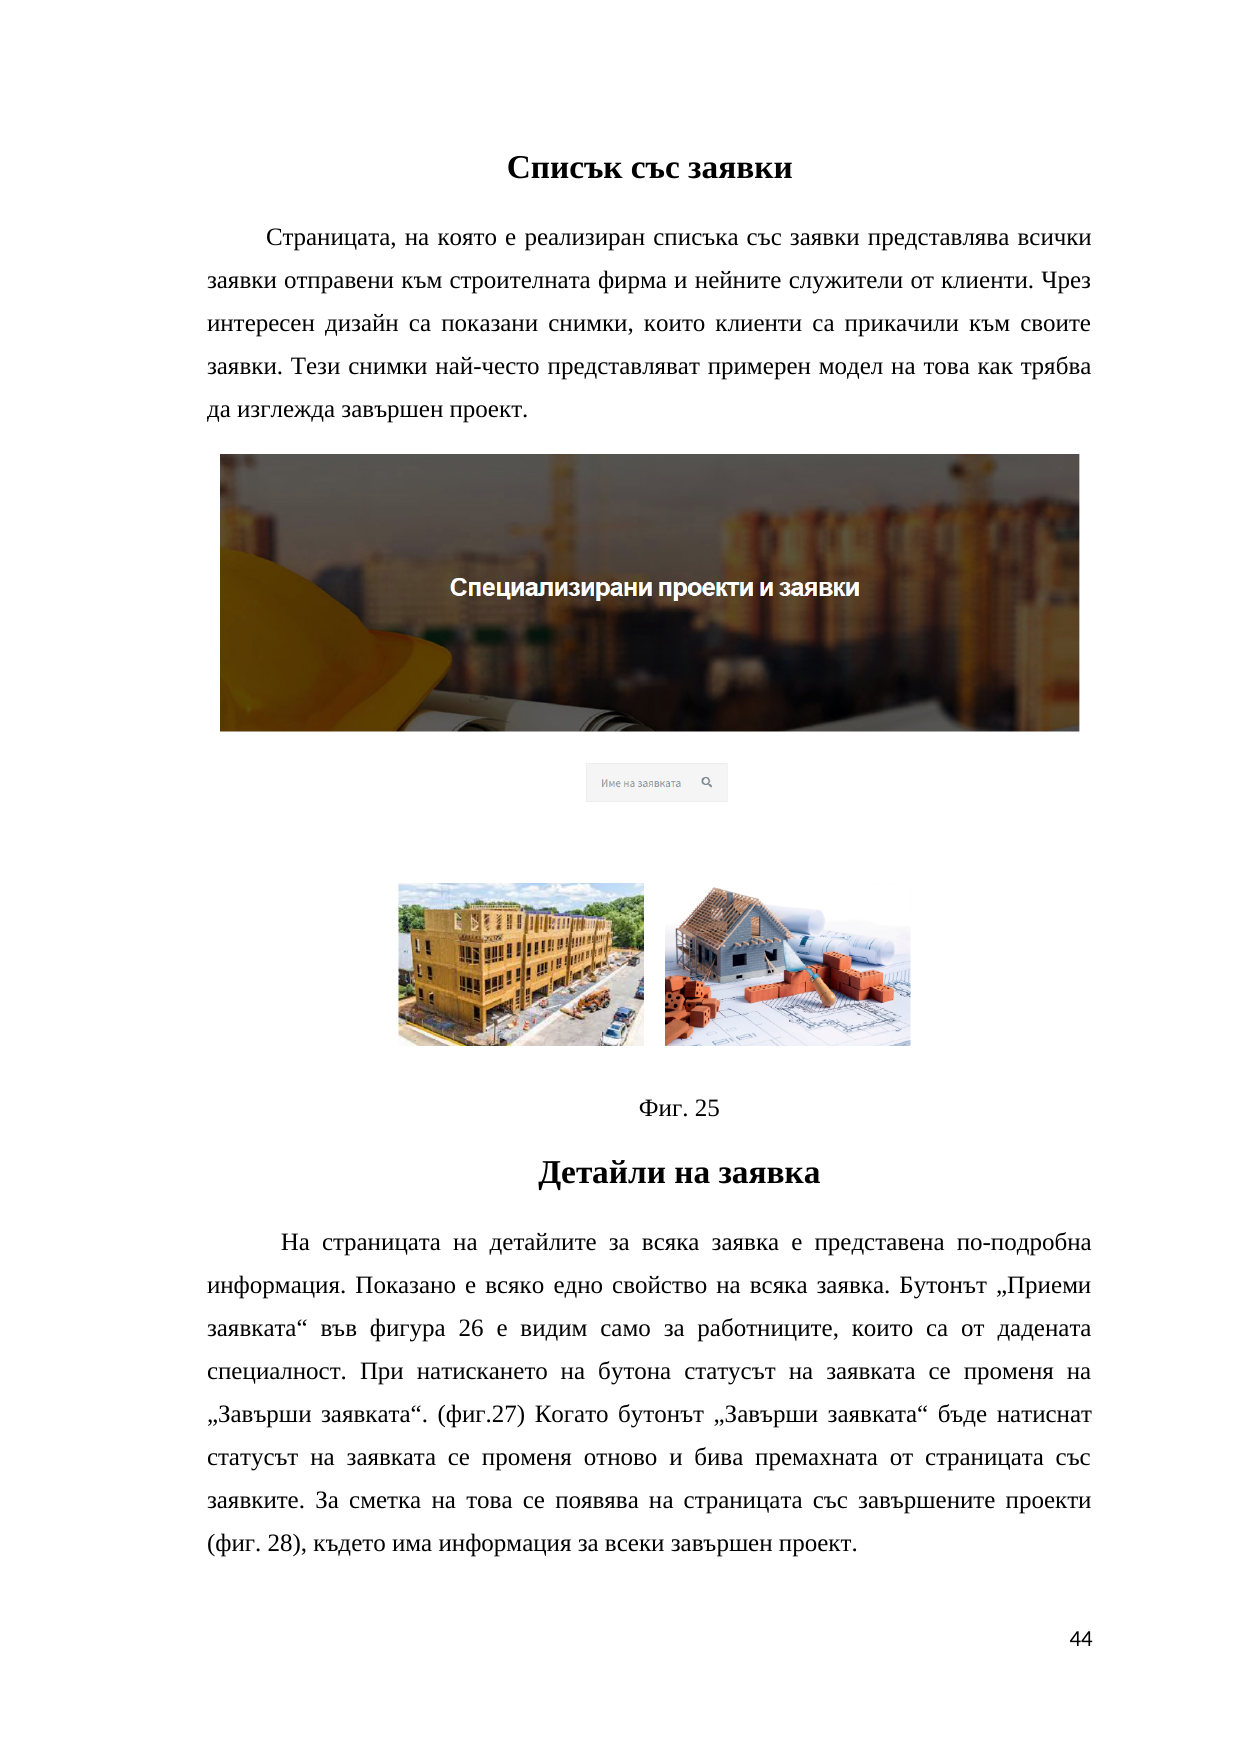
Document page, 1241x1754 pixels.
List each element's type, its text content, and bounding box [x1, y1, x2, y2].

text На страницата на детайлите за всяка заявка е представена по-подробна информация. Показано е всяко едно свойство на всяка заявка. Бутонът „Приеми заявката“ във фигура 26 е видим само за работниците, които са от дадената специалност. При натискането на бутона статусът на заявката се променя на „Завърши заявката“. (фиг.27) Когато бутонът „Завърши заявката“ бъде натиснат статусът на заявката се променя отново и бива премахната от страницата със заявките. За сметка на това се появява на страницата със завършените проекти (фиг. 28), където има информация за всеки завършен проект. [207, 1227, 1092, 1557]
picture [220, 454, 1080, 1062]
text Детайли на заявка [266, 1152, 1092, 1191]
text Страницата, на която е реализиран списъка със заявки представлява всички заявки отправени към строителната фирма и нейните служители от клиенти. Чрез интересен дизайн са показани снимки, които клиенти са прикачили към своите заявки. Тези снимки най-често представляват примерен модел на това как трябва да изглежда завършен проект. [207, 222, 1092, 423]
text Списък със заявки [207, 148, 1092, 186]
text Фиг. 25 [266, 1093, 1092, 1121]
